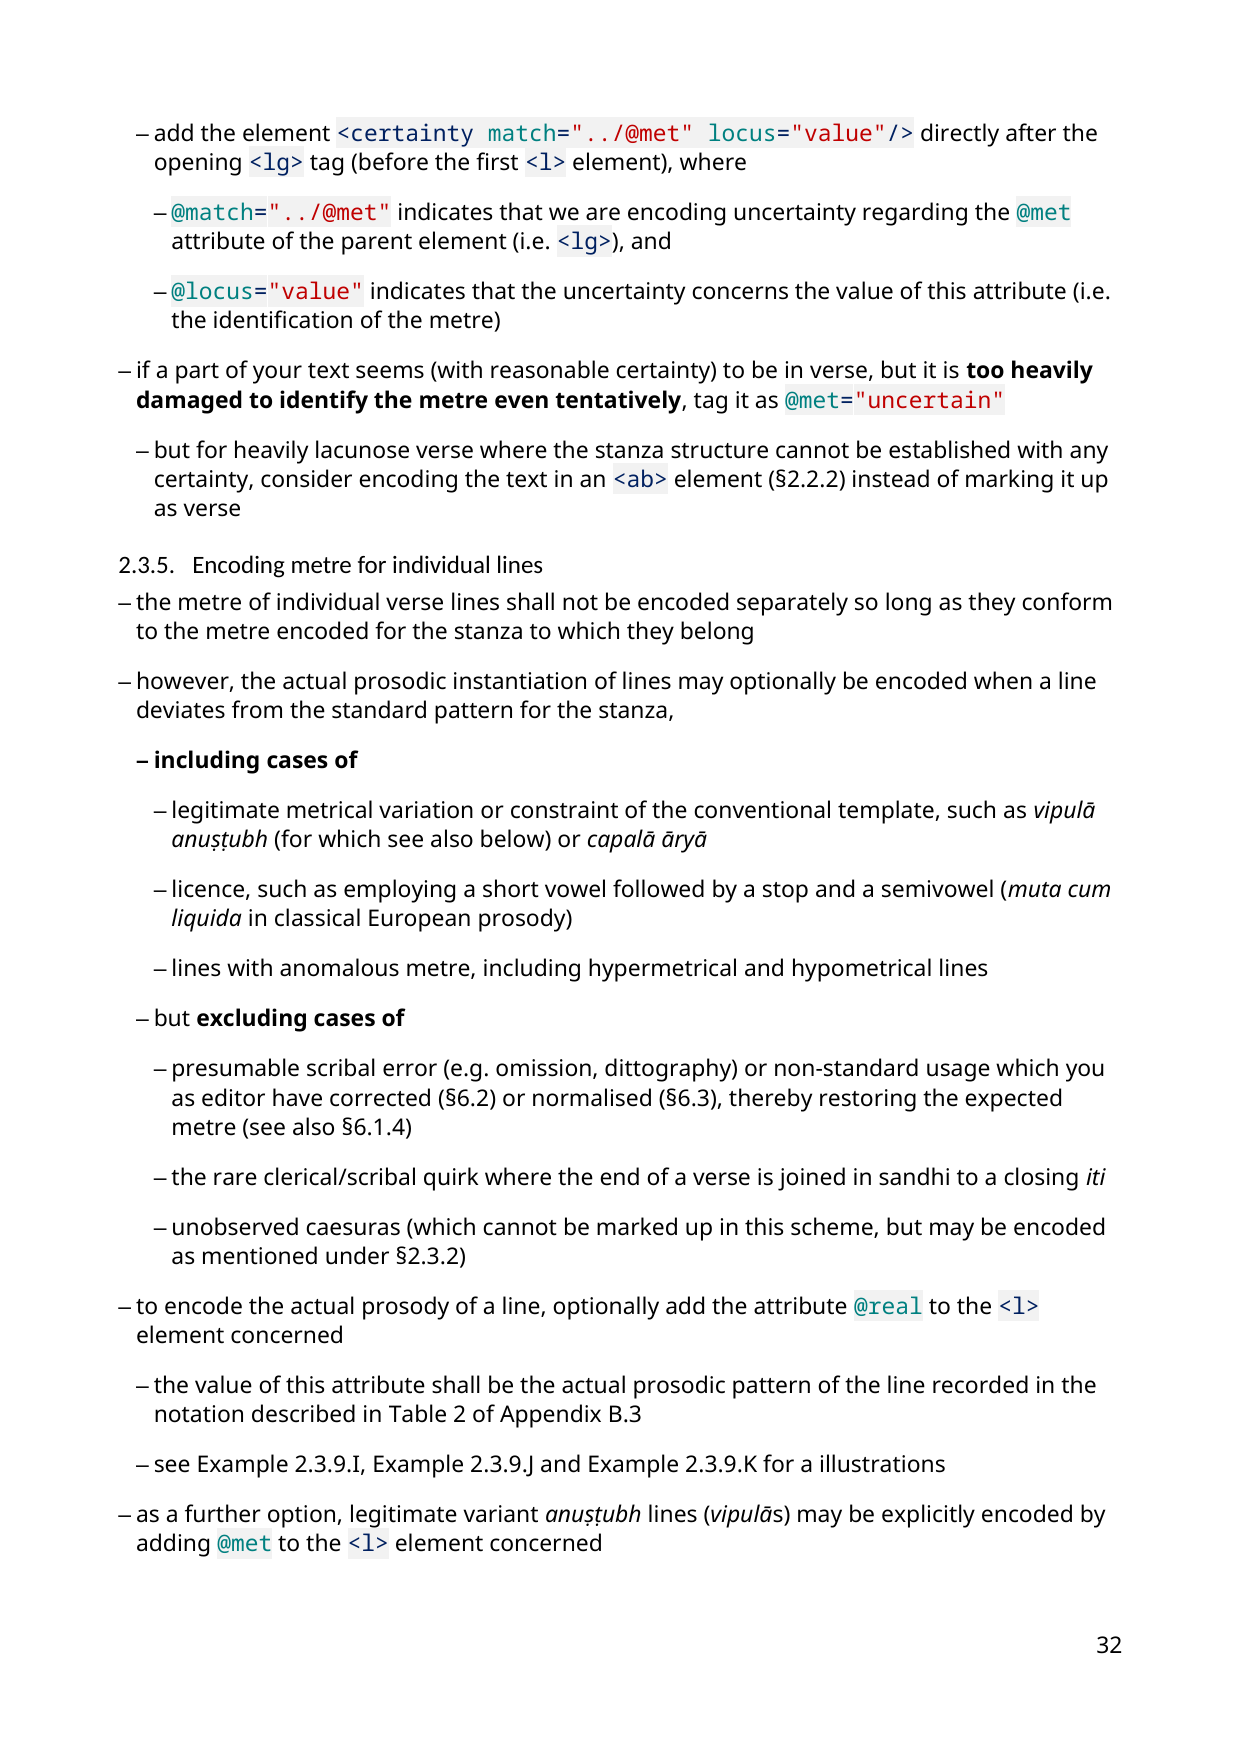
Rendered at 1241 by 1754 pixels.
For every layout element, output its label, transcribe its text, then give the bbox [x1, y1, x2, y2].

list lines with anomalous metre, including hypermetrical and hypometrical lines [153, 953, 1122, 983]
list to encode the actual prosody of a line, optionally add the attribute @real to the <l> element concerned [118, 1291, 1122, 1349]
list licence, such as employing a short vowel followed by a stop and a semivowel (muta cum liquida in classical European prosody) [153, 874, 1122, 933]
list but for heavily lacunose verse where the stanza structure cannot be established with any certainty, consider encoding the text in an <ab> element (§2.2.2) instead of marking it up as verse [136, 435, 1122, 522]
list the value of this attribute shall be the actual prosodic pattern of the line recorded in the notation described in Table 2 of Appendix B.3 [136, 1370, 1122, 1428]
list if a part of your text seems (with reasonable certainty) to be in verse, but it is too heavily damaged to identify the metre even tentatively, tag it as @met="uncertain" [118, 356, 1122, 414]
list add the element <certainty match="../@met" locus="value"/> directly after the opening <lg> tag (before the first <l> element), where [566, 118, 1122, 176]
list however, the actual prosodic instantiation of lines may optionally be encoded when a line deviates from the standard pattern for the stanza, [118, 666, 1122, 724]
list @match="../@met" indicates that we are encoding uncertainty regarding the @met attribute of the parent element (i.e. <lg>), and [153, 197, 1122, 256]
list including cases of [136, 745, 1122, 774]
subtitle Encoding metre for individual lines [118, 543, 1122, 581]
list unobserved caesuras (which cannot be marked up in this scheme, but may be encoded as mentioned under §2.3.2) [153, 1212, 1122, 1270]
list add the element <certainty match="../@met" locus="value"/> directly after the opening <lg> tag (before the first <l> element), where [136, 118, 525, 176]
list but excluding cases of [136, 1003, 1122, 1033]
list the metre of individual verse lines shall not be encoded separately so long as they conform to the metre encoded for the stanza to which they belong [118, 587, 1122, 645]
list as a further option, legitimate variant anuṣṭubh lines (vipulās) may be explicitly encoded by adding @met to the <l> element concerned [118, 1499, 1122, 1558]
list legitimate metrical variation or constraint of the conventional template, such as vipulā anuṣṭubh (for which see also below) or capalā āryā [153, 795, 1122, 853]
list presumable scribal error (e.g. omission, dittography) or non-standard usage which you as editor have corrected (§6.2) or normalised (§6.3), thereby restoring the expected metre (see also §6.1.4) [153, 1053, 1122, 1141]
list @locus="value" indicates that the uncertainty concerns the value of this attribute (i.e. the identification of the metre) [153, 276, 1122, 335]
list the rare clerical/scribal quirk where the end of a verse is joined in sandhi to a closing iti [153, 1162, 1122, 1191]
list see Example 2.3.9.D, Example 2.3.9.E and Example 2.3.9.F for a illustrations [136, 1449, 1122, 1478]
